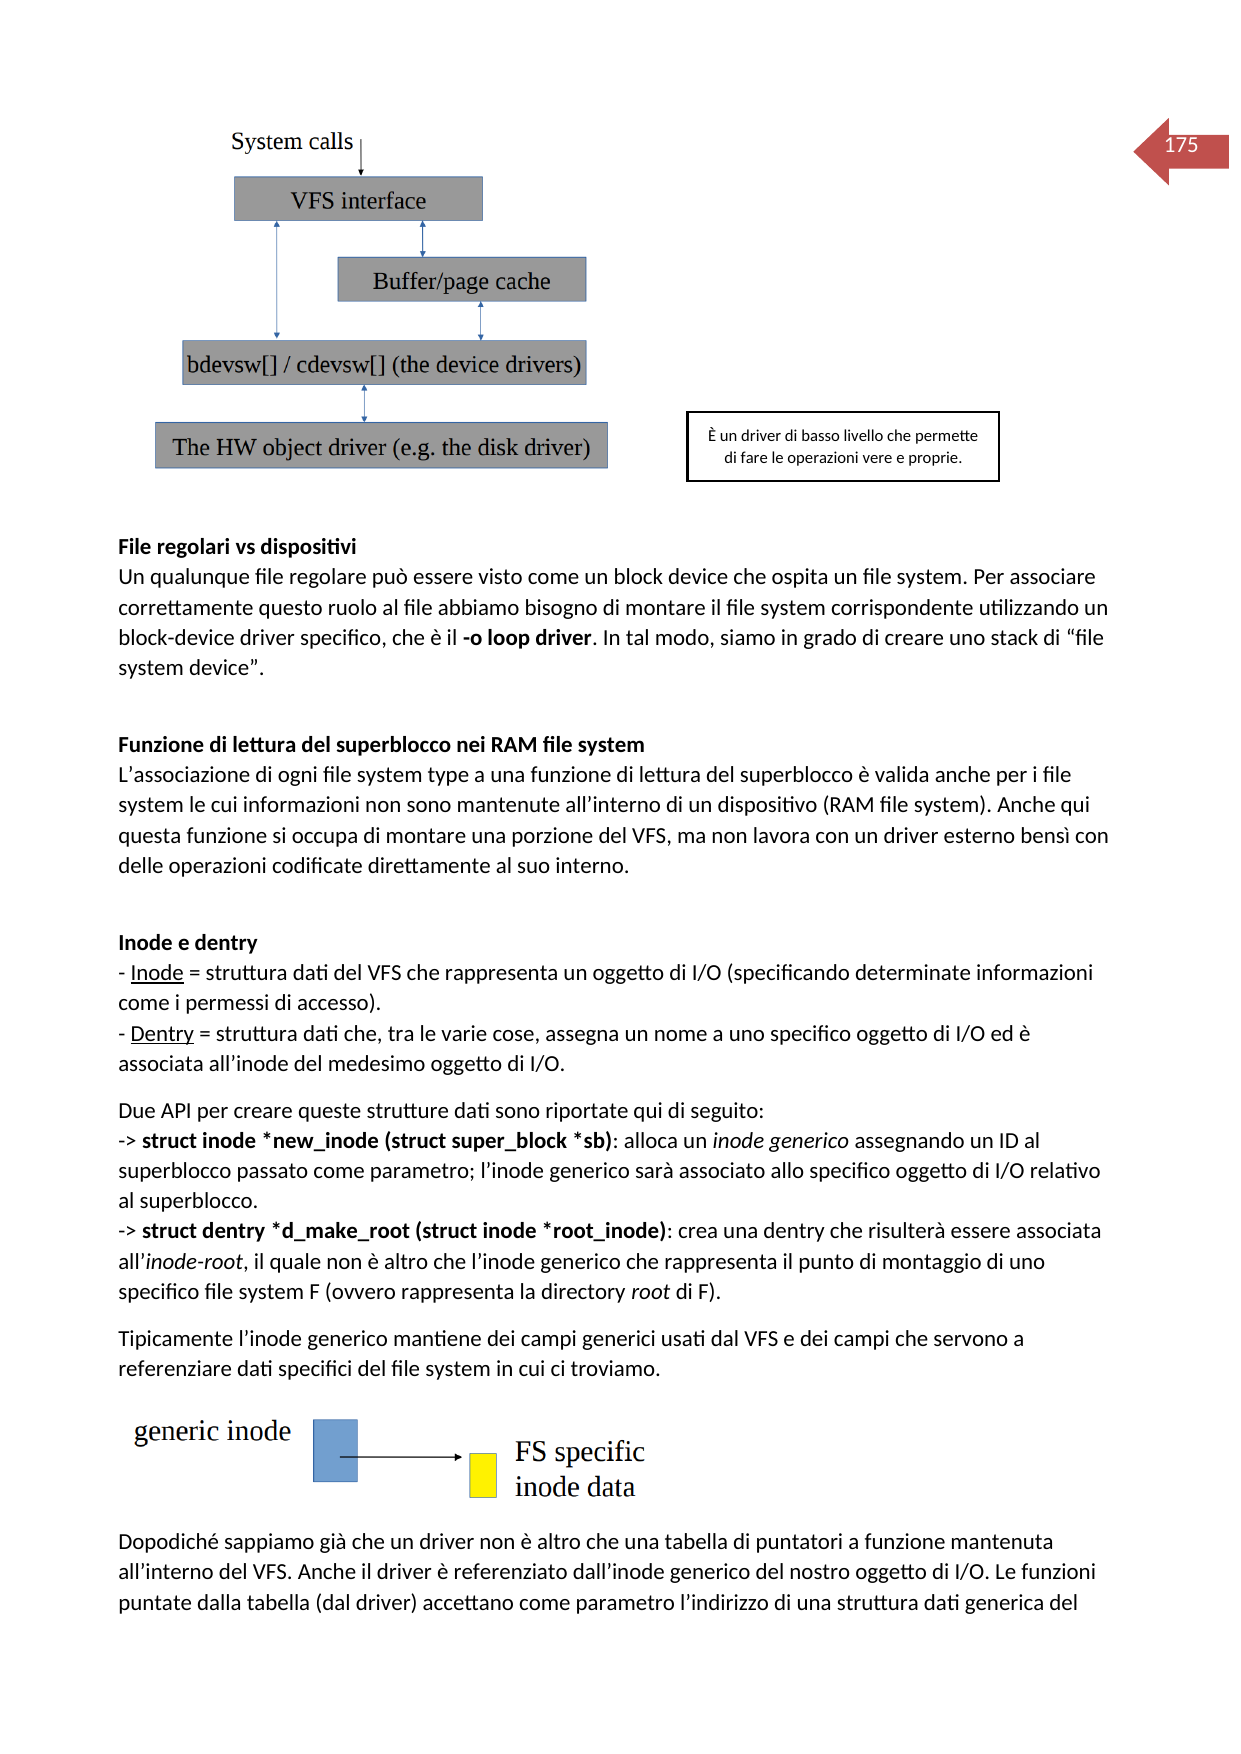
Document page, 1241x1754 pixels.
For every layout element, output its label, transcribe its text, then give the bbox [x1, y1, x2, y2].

text Due API per creare queste strutture dati sono riportate qui di seguito: -> struct inode *new_inode (struct super_block *sb): alloca un inode generico assegnando un ID al superblocco passato come parametro; l’inode generico sarà associato allo specifico oggetto di I/O relativo al superblocco. -> struct dentry *d_make_root (struct inode *root_inode): crea una dentry che risulterà essere associata all’inode-root, il quale non è altro che l’inode generico che rappresenta il punto di montaggio di uno specifico file system F (ovvero rappresenta la directory root di F). [118, 1096, 1122, 1305]
picture [118, 118, 639, 484]
text Funzione di lettura del superblocco nei RAM file system L’associazione di ogni file system type a una funzione di lettura del superblocco è valida anche per i file system le cui informazioni non sono mantenute all’interno di un dispositivo (RAM file system). Anche qui questa funzione si occupa di montare una porzione del VFS, ma non lavora con un driver esterno bensì con delle operazioni codificate direttamente al suo interno. [118, 700, 1122, 879]
text Tipicamente l’inode generico mantiene dei campi generici usati dal VFS e dei campi che servono a referenziare dati specifici del file system in cui ci troviamo. [118, 1324, 1122, 1382]
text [118, 1527, 1122, 1616]
picture [118, 1401, 675, 1509]
text Inode e dentry - Inode = struttura dati del VFS che rappresenta un oggetto di I/O (specificando determinate informazioni come i permessi di accesso). - Dentry = struttura dati che, tra le varie cose, assegna un nome a uno specifico oggetto di I/O ed è associata all’inode del medesimo oggetto di I/O. [118, 898, 1122, 1077]
text File regolari vs dispositivi Un qualunque file regolare può essere visto come un block device che ospita un file system. Per associare correttamente questo ruolo al file abbiamo bisogno di montare il file system corrispondente utilizzando un block-device driver specifico, che è il -o loop driver. In tal modo, siamo in grado di creare uno stack di “file system device”. [118, 502, 1122, 681]
